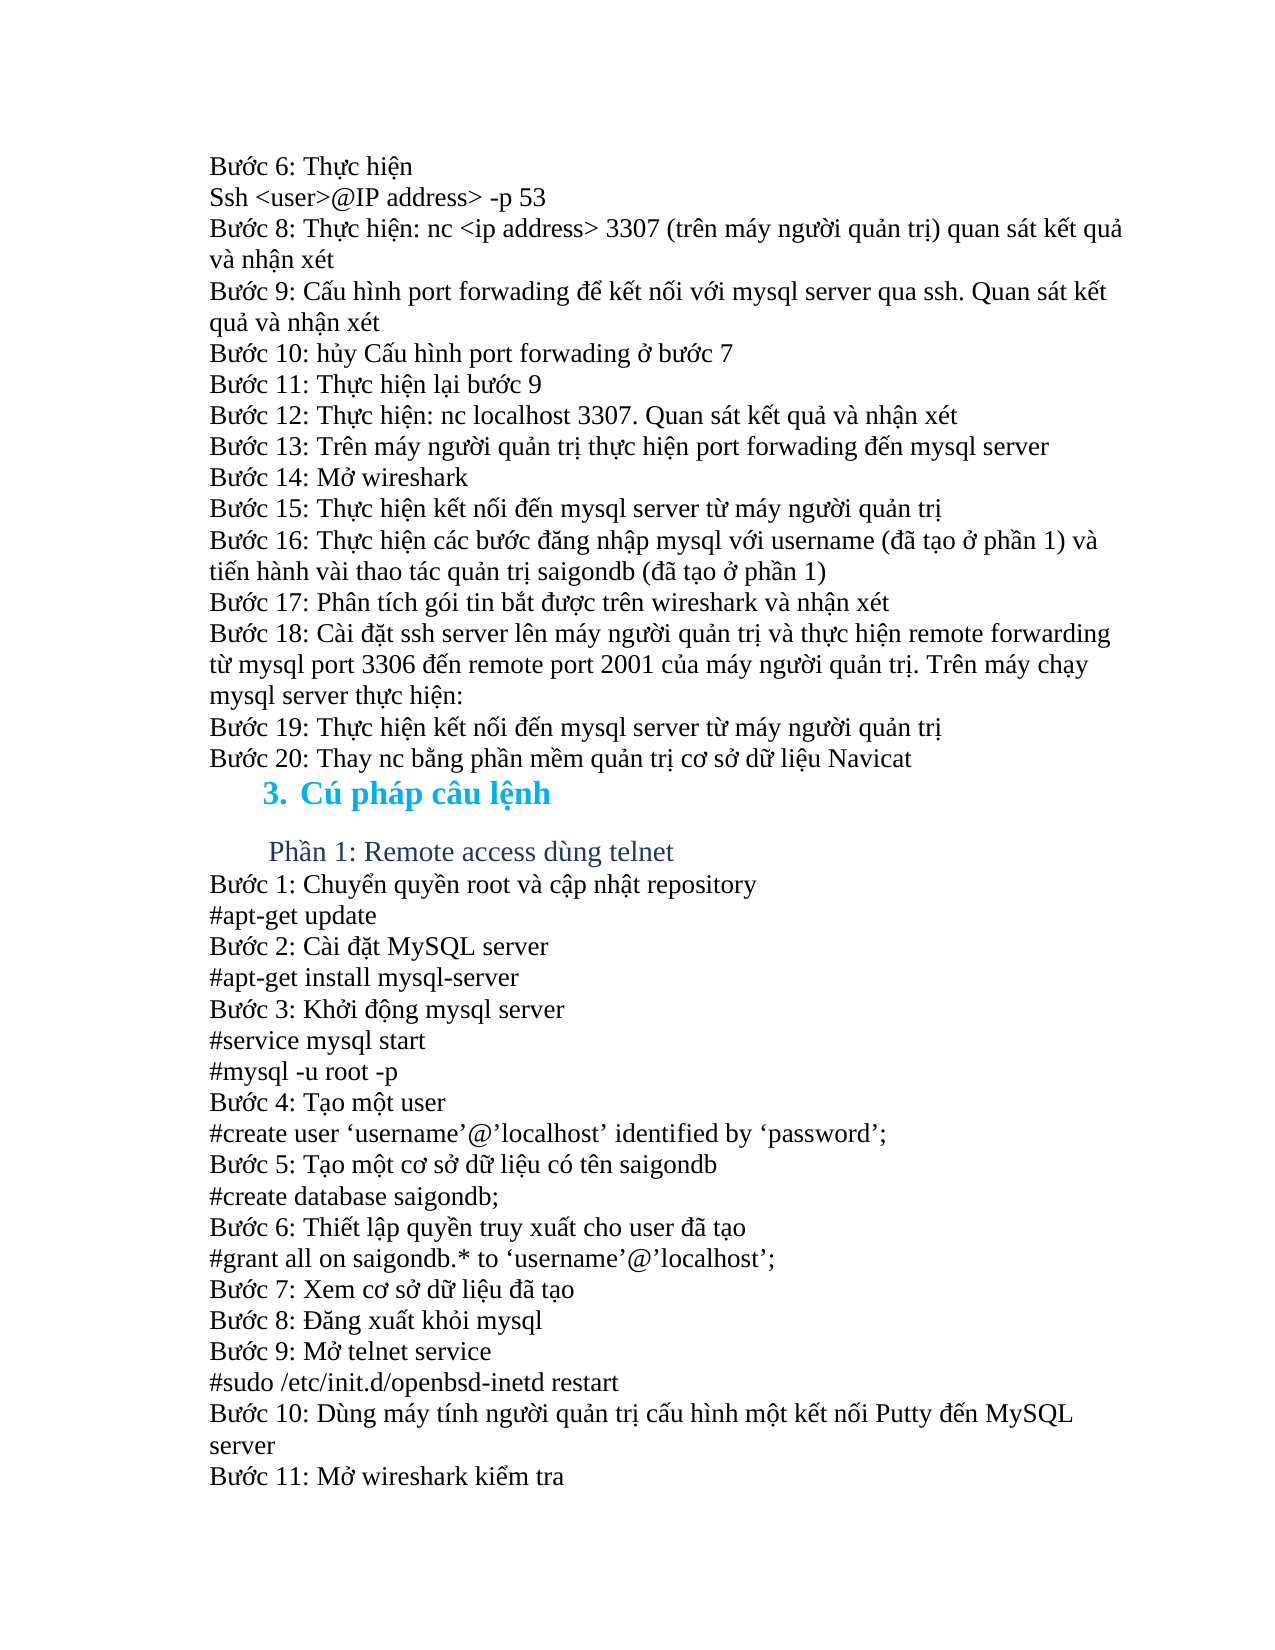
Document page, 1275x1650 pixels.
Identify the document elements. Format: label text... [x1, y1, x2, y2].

text Bước 8: Thực hiện: nc <ip address> 3307 (trên máy người quản trị) quan sát kết quả và nhận xét [209, 212, 1125, 274]
text Bước 9: Cấu hình port forwading để kết nối với mysql server qua ssh. Quan sát kết quả và nhận xét [209, 274, 1125, 337]
text Bước 2: Cài đặt MySQL server [209, 930, 1125, 962]
text Bước 11: Thực hiện lại bước 9 [209, 368, 1125, 399]
text Cú pháp câu lệnh [262, 773, 1125, 811]
text #create database saigondb; [209, 1179, 1125, 1211]
text Bước 6: Thiết lập quyền truy xuất cho user đã tạo [209, 1211, 1125, 1242]
text #sudo /etc/init.d/openbsd-inetd restart [209, 1366, 1125, 1398]
text Bước 13: Trên máy người quản trị thực hiện port forwading đến mysql server [209, 430, 1125, 461]
subtitle Phần 1: Remote access dùng telnet [268, 834, 1125, 868]
text Bước 15: Thực hiện kết nối đến mysql server từ máy người quản trị [209, 493, 1125, 524]
text #service mysql start [209, 1024, 1125, 1055]
text #create user ‘username’@’localhost’ identified by ‘password’; [209, 1117, 1125, 1148]
text Bước 14: Mở wireshark [209, 461, 1125, 493]
text Bước 18: Cài đặt ssh server lên máy người quản trị và thực hiện remote forwarding từ mysql port 3306 đến remote port 2001 của máy người quản trị. Trên máy chạy mysql server thực hiện: [209, 617, 1125, 711]
text Bước 20: Thay nc bằng phần mềm quản trị cơ sở dữ liệu Navicat [209, 742, 1125, 773]
text Bước 6: Thực hiện [209, 150, 1125, 181]
text Bước 9: Mở telnet service [209, 1335, 1125, 1366]
text #grant all on saigondb.* to ‘username’@’localhost’; [209, 1242, 1125, 1273]
text #mysql -u root -p [209, 1055, 1125, 1086]
text Bước 19: Thực hiện kết nối đến mysql server từ máy người quản trị [209, 711, 1125, 742]
text Bước 12: Thực hiện: nc localhost 3307. Quan sát kết quả và nhận xét [209, 399, 1125, 430]
text Bước 17: Phân tích gói tin bắt được trên wireshark và nhận xét [209, 586, 1125, 617]
text Bước 4: Tạo một user [209, 1086, 1125, 1117]
text Bước 1: Chuyển quyền root và cập nhật repository [209, 868, 1125, 899]
text Bước 10: hủy Cấu hình port forwading ở bước 7 [209, 337, 1125, 368]
text Bước 11: Mở wireshark kiểm tra [209, 1460, 1125, 1491]
text Ssh <user>@IP address> -p 53 [209, 181, 1125, 212]
text Bước 7: Xem cơ sở dữ liệu đã tạo [209, 1273, 1125, 1304]
text #apt-get install mysql-server [209, 962, 1125, 993]
text Bước 8: Đăng xuất khỏi mysql [209, 1304, 1125, 1335]
text #apt-get update [209, 899, 1125, 930]
text Bước 5: Tạo một cơ sở dữ liệu có tên saigondb [209, 1148, 1125, 1179]
text Bước 10: Dùng máy tính người quản trị cấu hình một kết nối Putty đến MySQL server [209, 1398, 1125, 1460]
text Bước 16: Thực hiện các bước đăng nhập mysql với username (đã tạo ở phần 1) và tiến hành vài thao tác quản trị saigondb (đã tạo ở phần 1) [209, 524, 1125, 586]
text Bước 3: Khởi động mysql server [209, 993, 1125, 1024]
